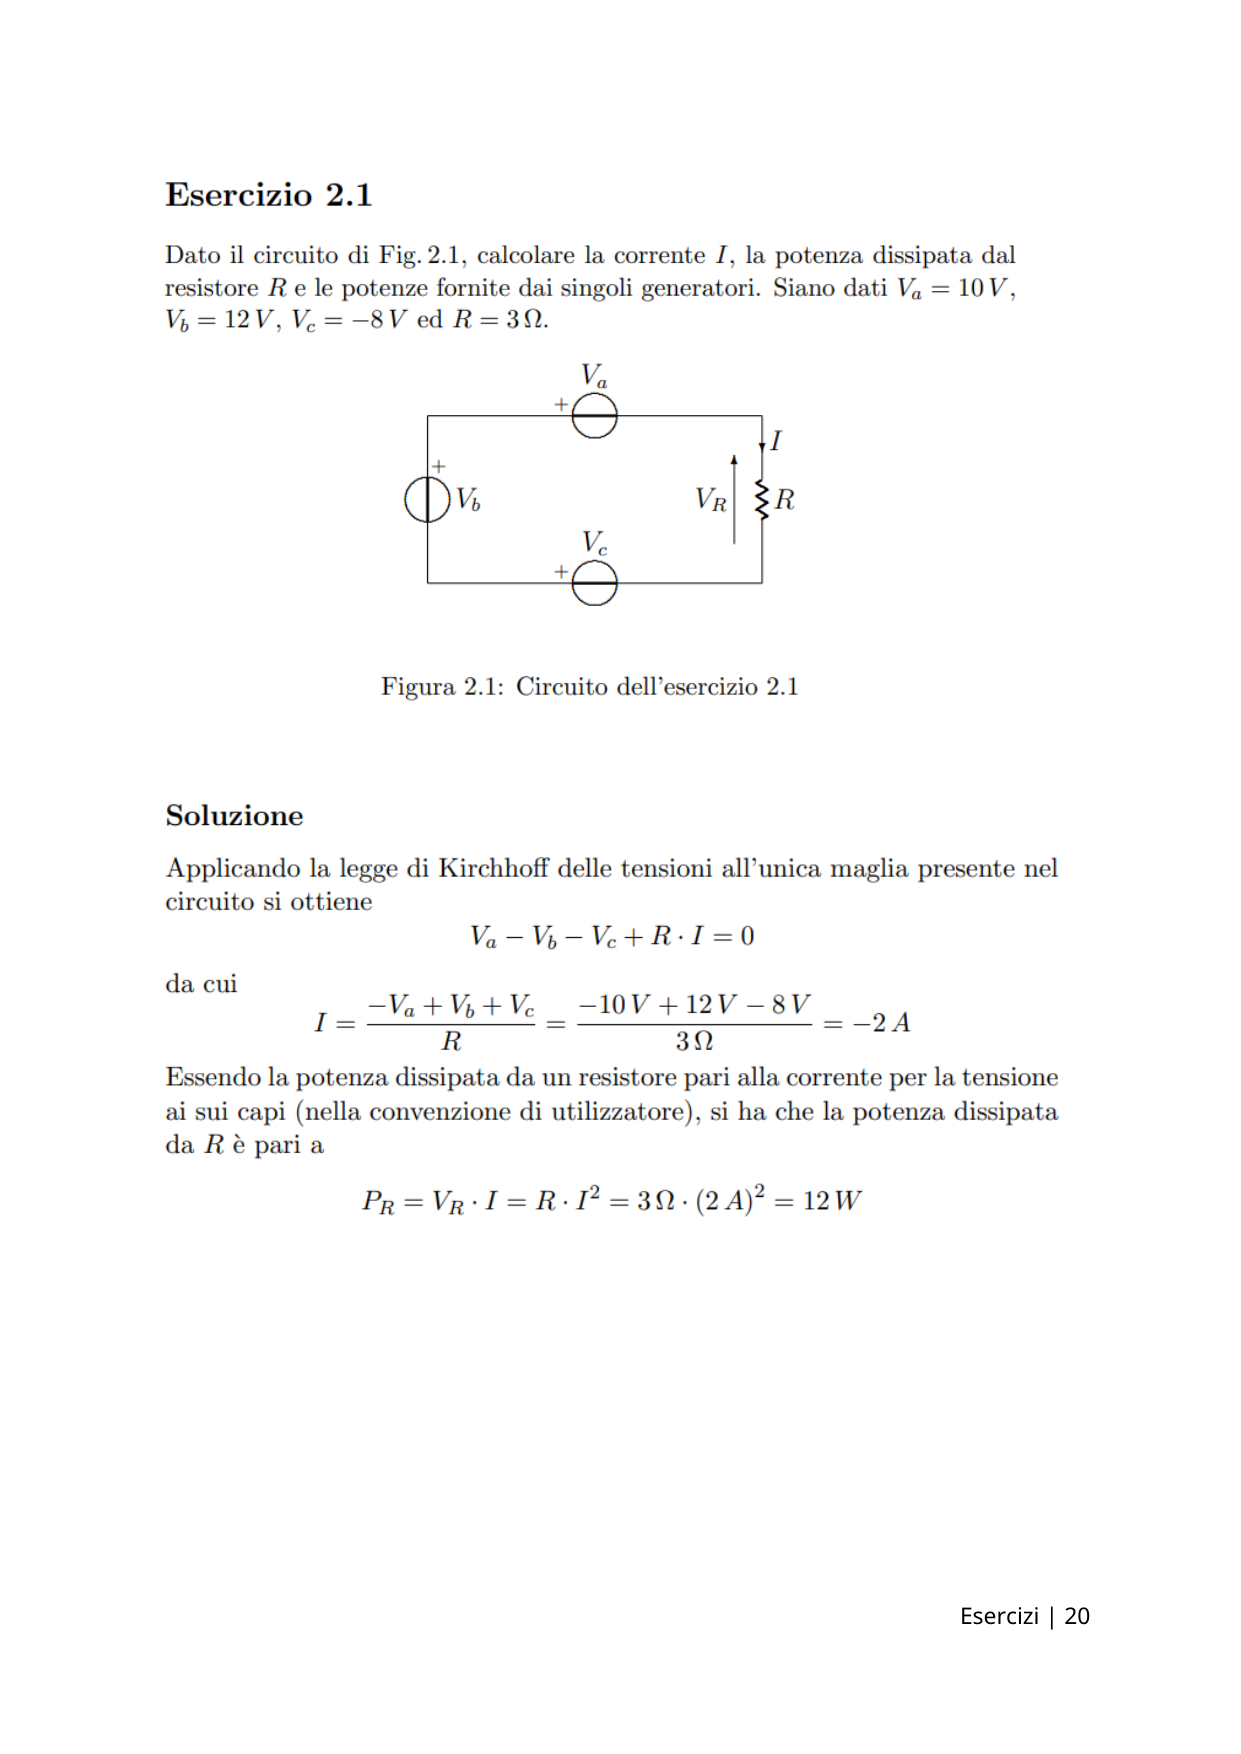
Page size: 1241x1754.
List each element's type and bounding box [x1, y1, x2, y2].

picture [150, 166, 1091, 717]
picture [150, 786, 1091, 1239]
